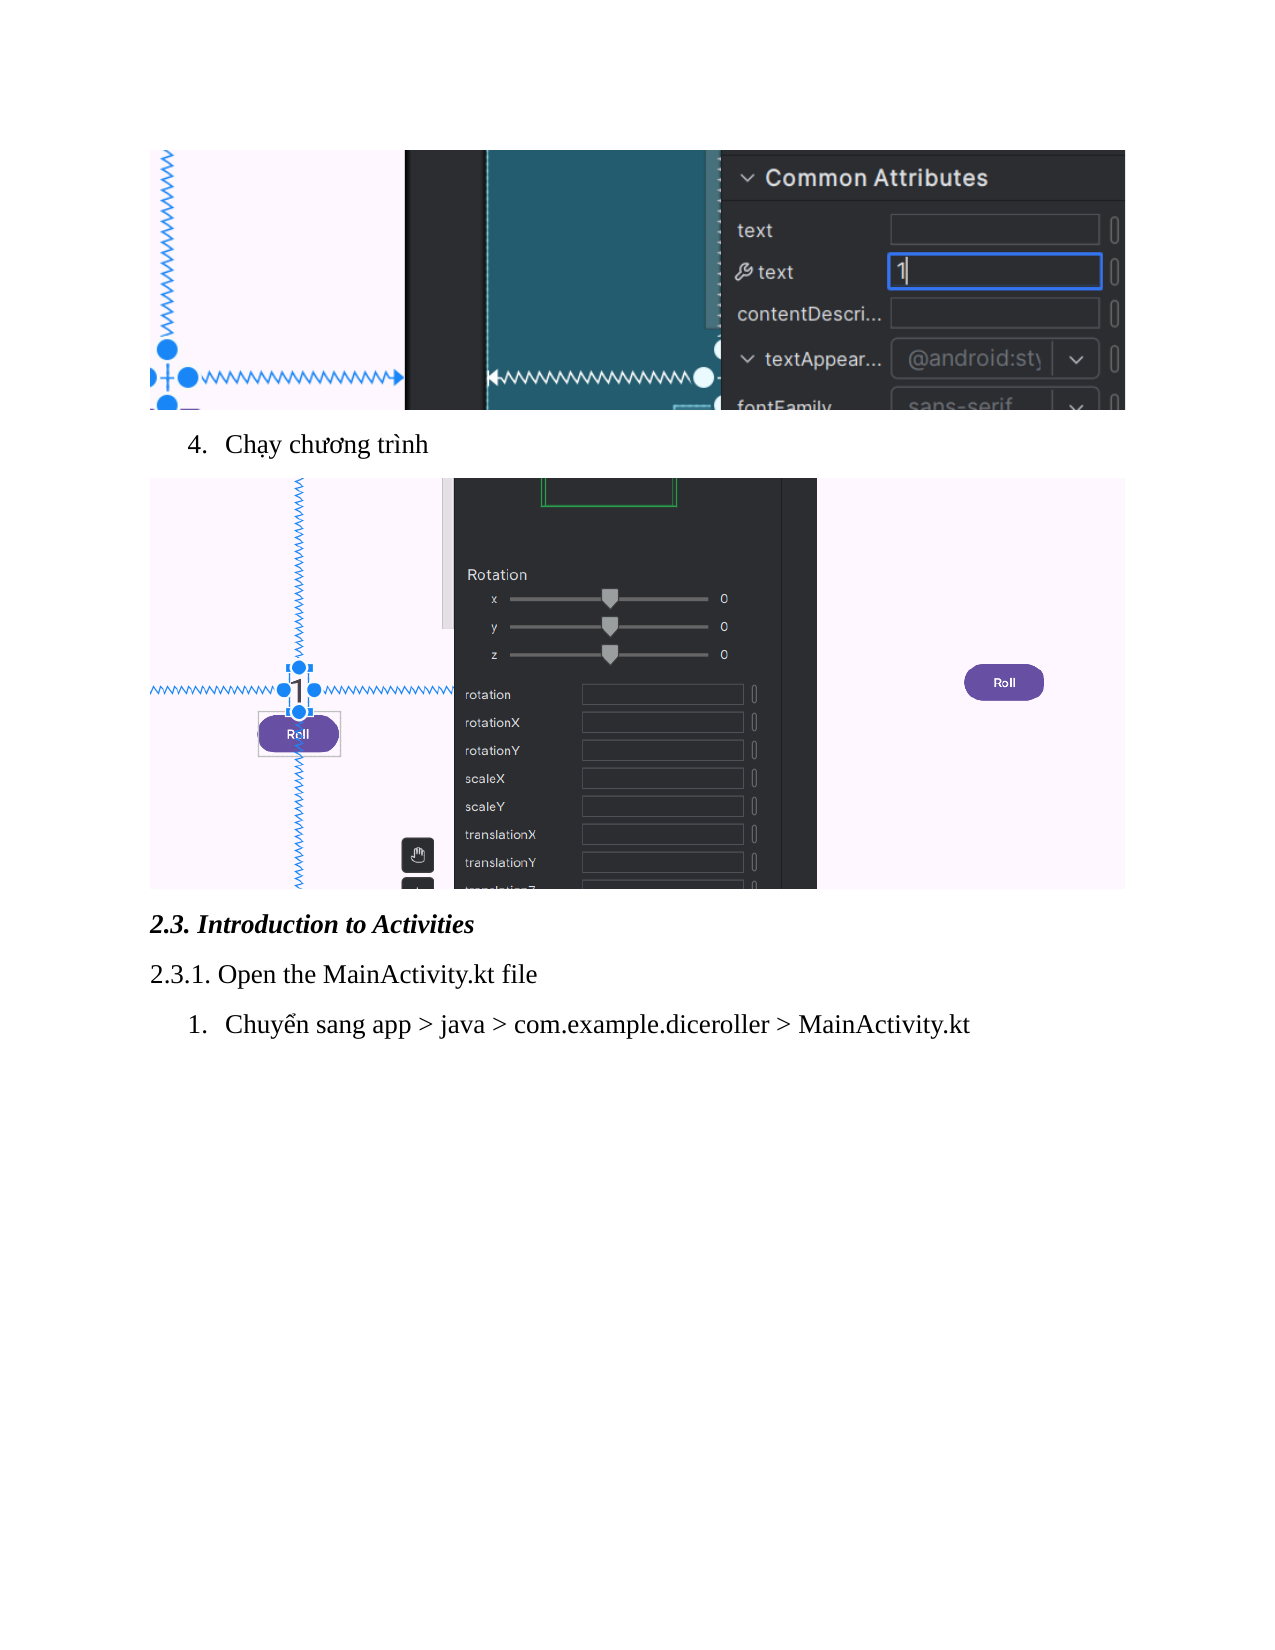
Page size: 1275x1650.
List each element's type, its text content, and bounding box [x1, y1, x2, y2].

picture [150, 150, 1125, 410]
subtitle 2.3.1. Open the MainActivity.kt file [150, 958, 1125, 989]
list Chuyển sang app > java > com.example.diceroller > MainActivity.kt [187, 1008, 1125, 1039]
picture [150, 478, 1125, 889]
subtitle 2.3. Introduction to Activities [150, 908, 1125, 939]
list Chạy chương trình [187, 428, 1125, 459]
